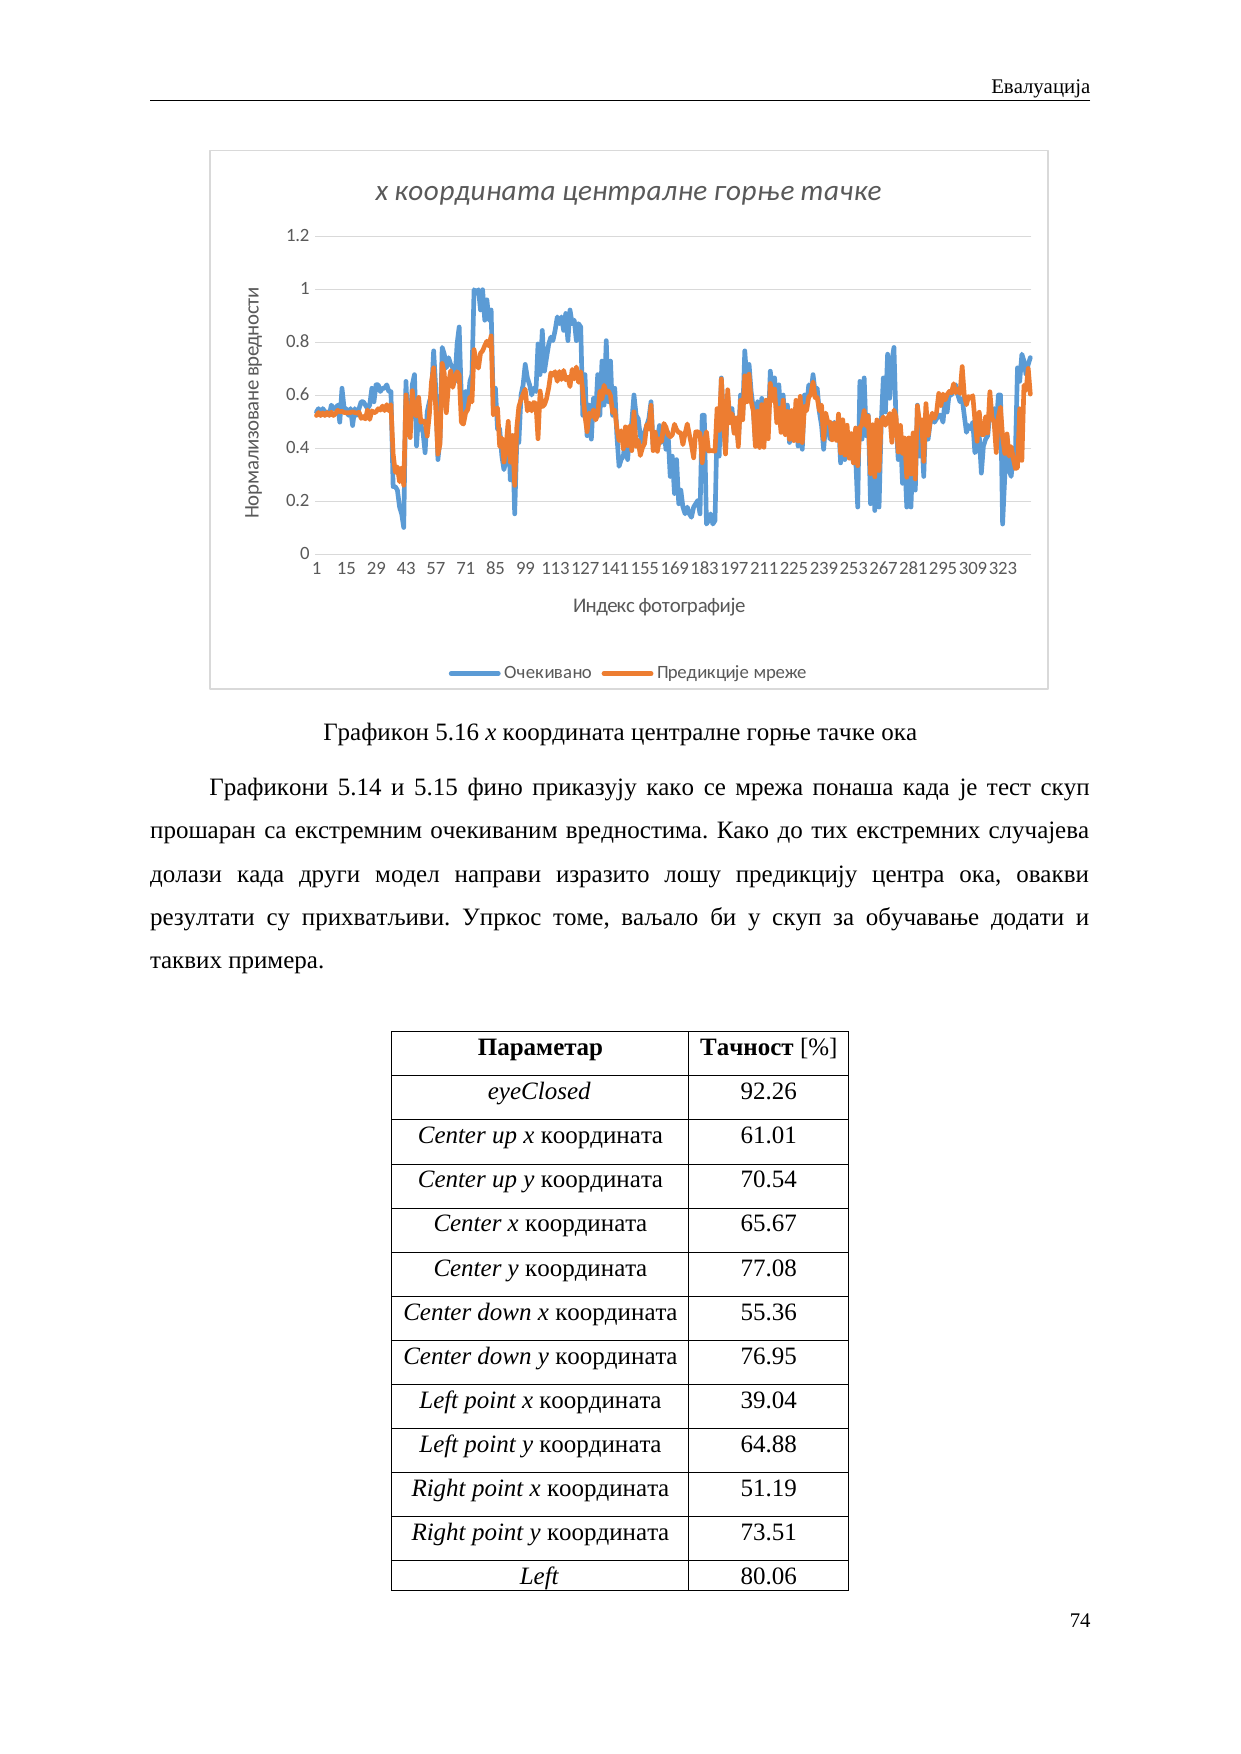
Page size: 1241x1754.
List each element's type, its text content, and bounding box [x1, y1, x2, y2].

table_cell Left [392, 1561, 688, 1590]
table_cell Right point x координата [392, 1473, 688, 1516]
table_cell 61.01 [689, 1120, 848, 1163]
table_header Тачност [%] [689, 1032, 848, 1075]
table_cell 64.88 [689, 1429, 848, 1472]
table_header Параметар [392, 1032, 688, 1075]
table_cell Right point y координата [392, 1517, 688, 1560]
table_cell Left point x координата [392, 1385, 688, 1428]
table_cell 92.26 [689, 1076, 848, 1119]
table_cell 77.08 [689, 1253, 848, 1296]
table_cell Center up x координата [392, 1120, 688, 1163]
table_cell 73.51 [689, 1517, 848, 1560]
table_cell 51.19 [689, 1473, 848, 1516]
table_cell 65.67 [689, 1209, 848, 1252]
table_cell Center down x координата [392, 1297, 688, 1340]
table_cell Left point y координата [392, 1429, 688, 1472]
table_cell 70.54 [689, 1165, 848, 1207]
table_cell 76.95 [689, 1341, 848, 1384]
table_cell 39.04 [689, 1385, 848, 1428]
table_cell Center down y координата [392, 1341, 688, 1384]
table_cell 55.36 [689, 1297, 848, 1340]
table_cell Center x координата [392, 1209, 688, 1252]
table_cell Center y координата [392, 1253, 688, 1296]
table_cell Center up y координата [392, 1165, 688, 1207]
table_cell eyeClosed [392, 1076, 688, 1119]
table_cell 80.06 [689, 1561, 848, 1590]
text Графикони 5.14 и 5.15 фино приказују како се мрежа понаша када је тест скуп прошаран са екстремним очекиваним вредностима. Како до тих екстремних случајева долази када други модел направи изразито лошу предикцију центра ока, овакви резултати су прихватљиви. Упркос томе, ваљало би у скуп за обучавање додати и таквих примера. [150, 772, 1090, 974]
